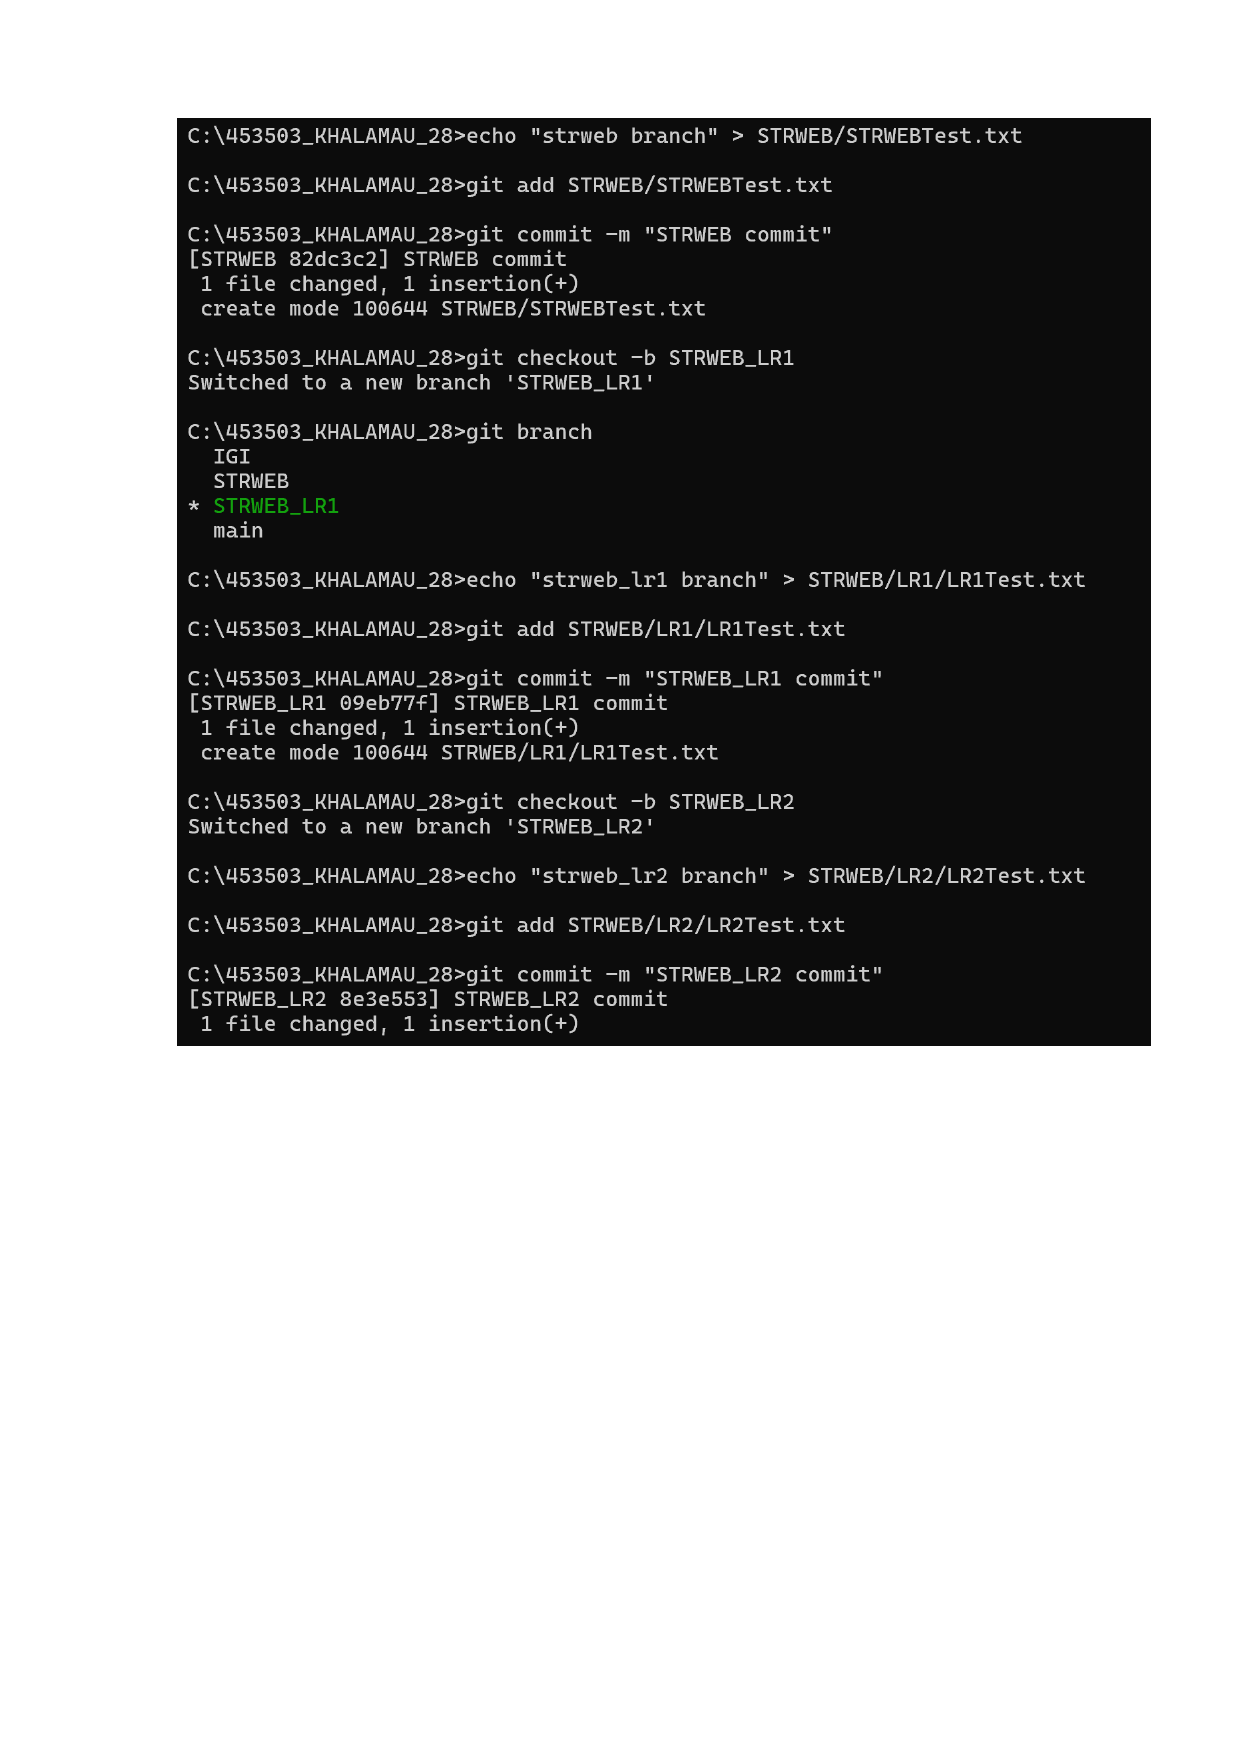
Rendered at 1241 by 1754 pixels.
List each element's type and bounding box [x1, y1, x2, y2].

picture [177, 118, 1151, 1046]
